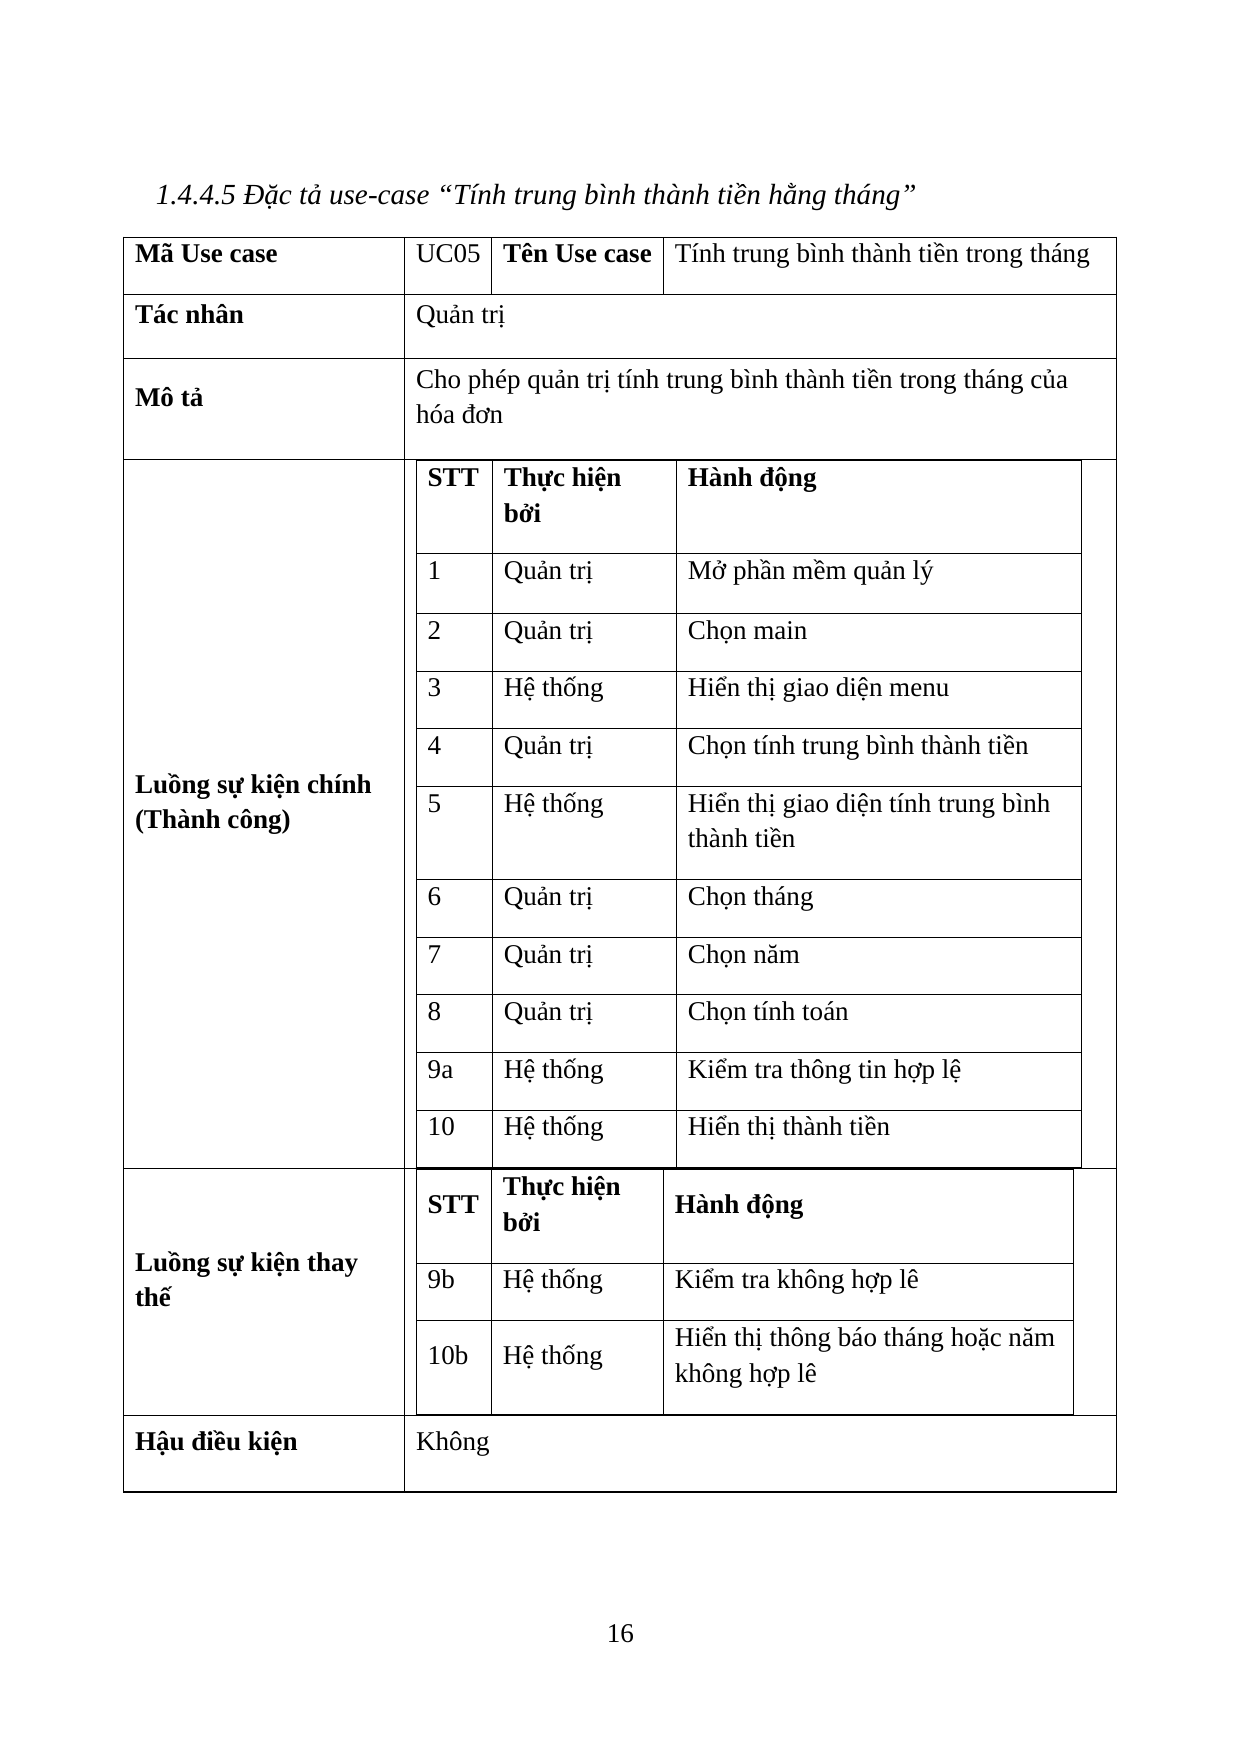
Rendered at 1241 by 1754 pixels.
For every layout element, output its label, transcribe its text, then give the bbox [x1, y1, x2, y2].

table_cell [677, 461, 1081, 553]
table_cell [677, 554, 1081, 613]
table_cell [664, 1321, 1073, 1414]
table_cell [493, 1111, 676, 1167]
table_cell [1074, 1169, 1116, 1415]
table_cell [677, 614, 1081, 671]
table_cell [677, 672, 1081, 728]
table_cell Luồng sự kiện chính (Thành công) [124, 460, 404, 1168]
table_cell [417, 614, 492, 671]
table_cell [492, 1321, 663, 1414]
table_cell [417, 1111, 492, 1167]
table_cell [493, 461, 676, 553]
table_cell [417, 1264, 491, 1320]
table_cell [417, 1053, 492, 1110]
table_cell [417, 729, 492, 786]
table_cell Tác nhân [124, 295, 404, 358]
table_cell [417, 461, 492, 553]
table_cell [493, 1053, 676, 1110]
table_cell [417, 1170, 491, 1263]
table_cell [1082, 460, 1116, 1168]
table_header Tính trung bình thành tiền trong tháng [664, 238, 1116, 294]
table_header Mã Use case [124, 238, 404, 294]
table_cell [677, 1053, 1081, 1110]
table_cell [493, 938, 676, 994]
table_cell [664, 1170, 1073, 1263]
table_cell [677, 995, 1081, 1052]
table_cell [677, 729, 1081, 786]
table_cell [492, 1170, 663, 1263]
table_header Tên Use case [492, 238, 663, 294]
table_cell Luồng sự kiện thay thế [124, 1169, 404, 1415]
table_cell [417, 554, 492, 613]
table_cell Mô tả [124, 359, 404, 459]
table_cell [493, 554, 676, 613]
table_cell [664, 1264, 1073, 1320]
table_cell [677, 938, 1081, 994]
table_cell [417, 995, 492, 1052]
table_cell [492, 1264, 663, 1320]
table_cell [493, 672, 676, 728]
table_header UC05 [405, 238, 491, 294]
table_cell Không [405, 1416, 1116, 1491]
table_cell Cho phép quản trị tính trung bình thành tiền trong tháng của hóa đơn [405, 359, 1116, 459]
table_cell Quản trị [405, 295, 1116, 358]
table_cell [677, 787, 1081, 879]
table_cell [493, 880, 676, 937]
table_cell [677, 880, 1081, 937]
table_cell [493, 729, 676, 786]
table_cell [405, 1169, 416, 1415]
table_cell [493, 614, 676, 671]
table_cell [493, 995, 676, 1052]
text Đặc tả use-case “Tính trung bình thành tiền hằng tháng” [156, 177, 1119, 211]
table_cell [417, 787, 492, 879]
table_cell [417, 672, 492, 728]
table_cell [405, 460, 416, 1168]
table_cell [493, 787, 676, 879]
table_cell [417, 938, 492, 994]
table_cell [417, 880, 492, 937]
table_cell Hậu điều kiện [124, 1416, 404, 1491]
table_cell [677, 1111, 1081, 1167]
table_cell [417, 1321, 491, 1414]
